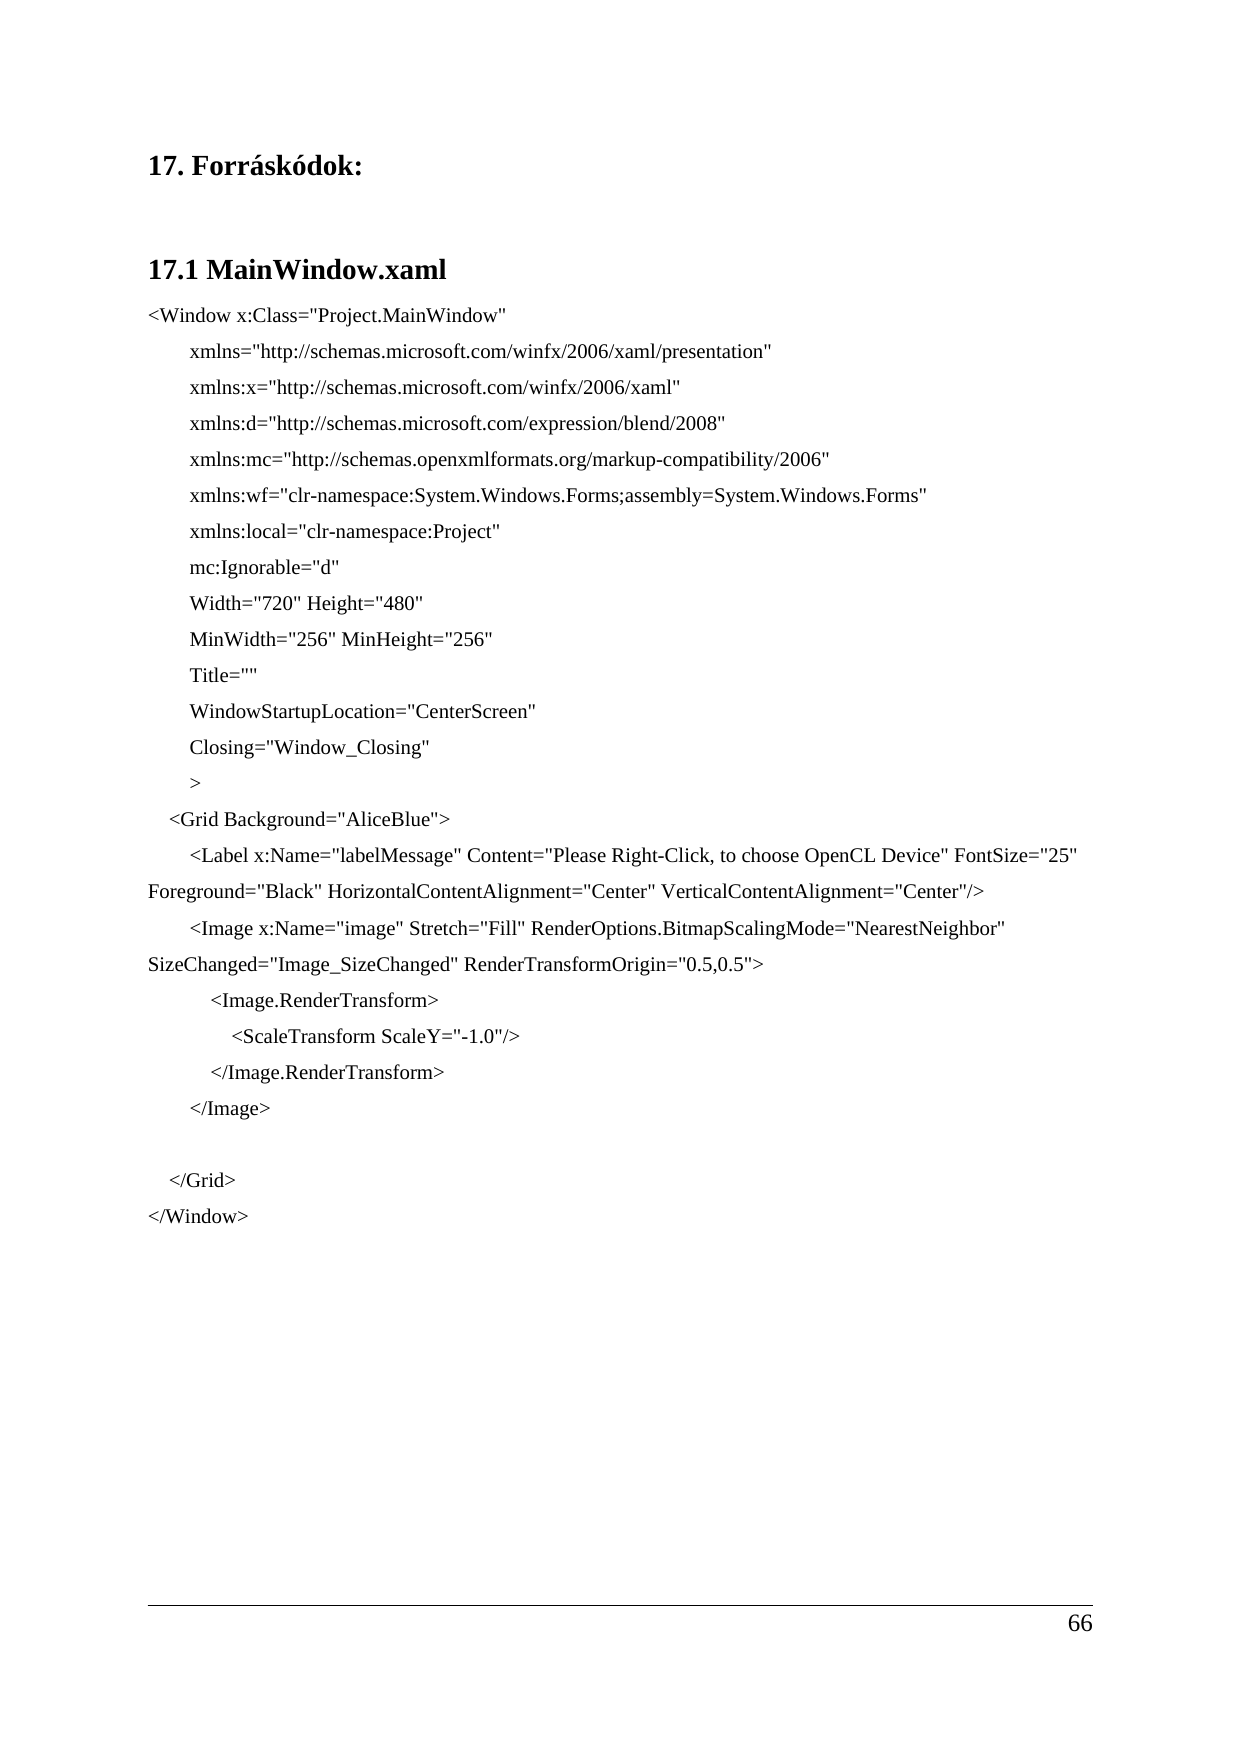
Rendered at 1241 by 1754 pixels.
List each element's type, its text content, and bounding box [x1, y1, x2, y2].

text > [148, 771, 1093, 795]
text <Image.RenderTransform> [148, 987, 1093, 1012]
text Closing="Window_Closing" [148, 735, 1093, 759]
text xmlns:x="http://schemas.microsoft.com/winfx/2006/xaml" [148, 375, 1093, 399]
text </Grid> [148, 1168, 1093, 1192]
text <Window x:Class="Project.MainWindow" [148, 303, 1093, 327]
subtitle 17.1 MainWindow.xaml [148, 252, 1093, 286]
text Title="" [148, 663, 1093, 687]
text <Image x:Name="image" Stretch="Fill" RenderOptions.BitmapScalingMode="NearestNeighbor" SizeChanged="Image_SizeChanged" RenderTransformOrigin="0.5,0.5"> [148, 915, 1093, 976]
text </Image.RenderTransform> [148, 1059, 1093, 1084]
text xmlns="http://schemas.microsoft.com/winfx/2006/xaml/presentation" [148, 339, 1093, 363]
text xmlns:mc="http://schemas.openxmlformats.org/markup-compatibility/2006" [148, 447, 1093, 471]
subtitle 17. Forráskódok: [148, 148, 1093, 181]
text xmlns:d="http://schemas.microsoft.com/expression/blend/2008" [148, 411, 1093, 435]
text WindowStartupLocation="CenterScreen" [148, 699, 1093, 723]
text <ScaleTransform ScaleY="-1.0"/> [148, 1023, 1093, 1048]
text MinWidth="256" MinHeight="256" [148, 627, 1093, 651]
text </Window> [148, 1204, 1093, 1228]
text <Grid Background="AliceBlue"> [148, 807, 1093, 831]
text xmlns:wf="clr-namespace:System.Windows.Forms;assembly=System.Windows.Forms" [148, 483, 1093, 507]
text </Image> [148, 1096, 1093, 1120]
text mc:Ignorable="d" [148, 555, 1093, 579]
text Width="720" Height="480" [148, 591, 1093, 615]
text xmlns:local="clr-namespace:Project" [148, 519, 1093, 543]
text <Label x:Name="labelMessage" Content="Please Right-Click, to choose OpenCL Device" FontSize="25" Foreground="Black" HorizontalContentAlignment="Center" VerticalContentAlignment="Center"/> [148, 843, 1093, 903]
